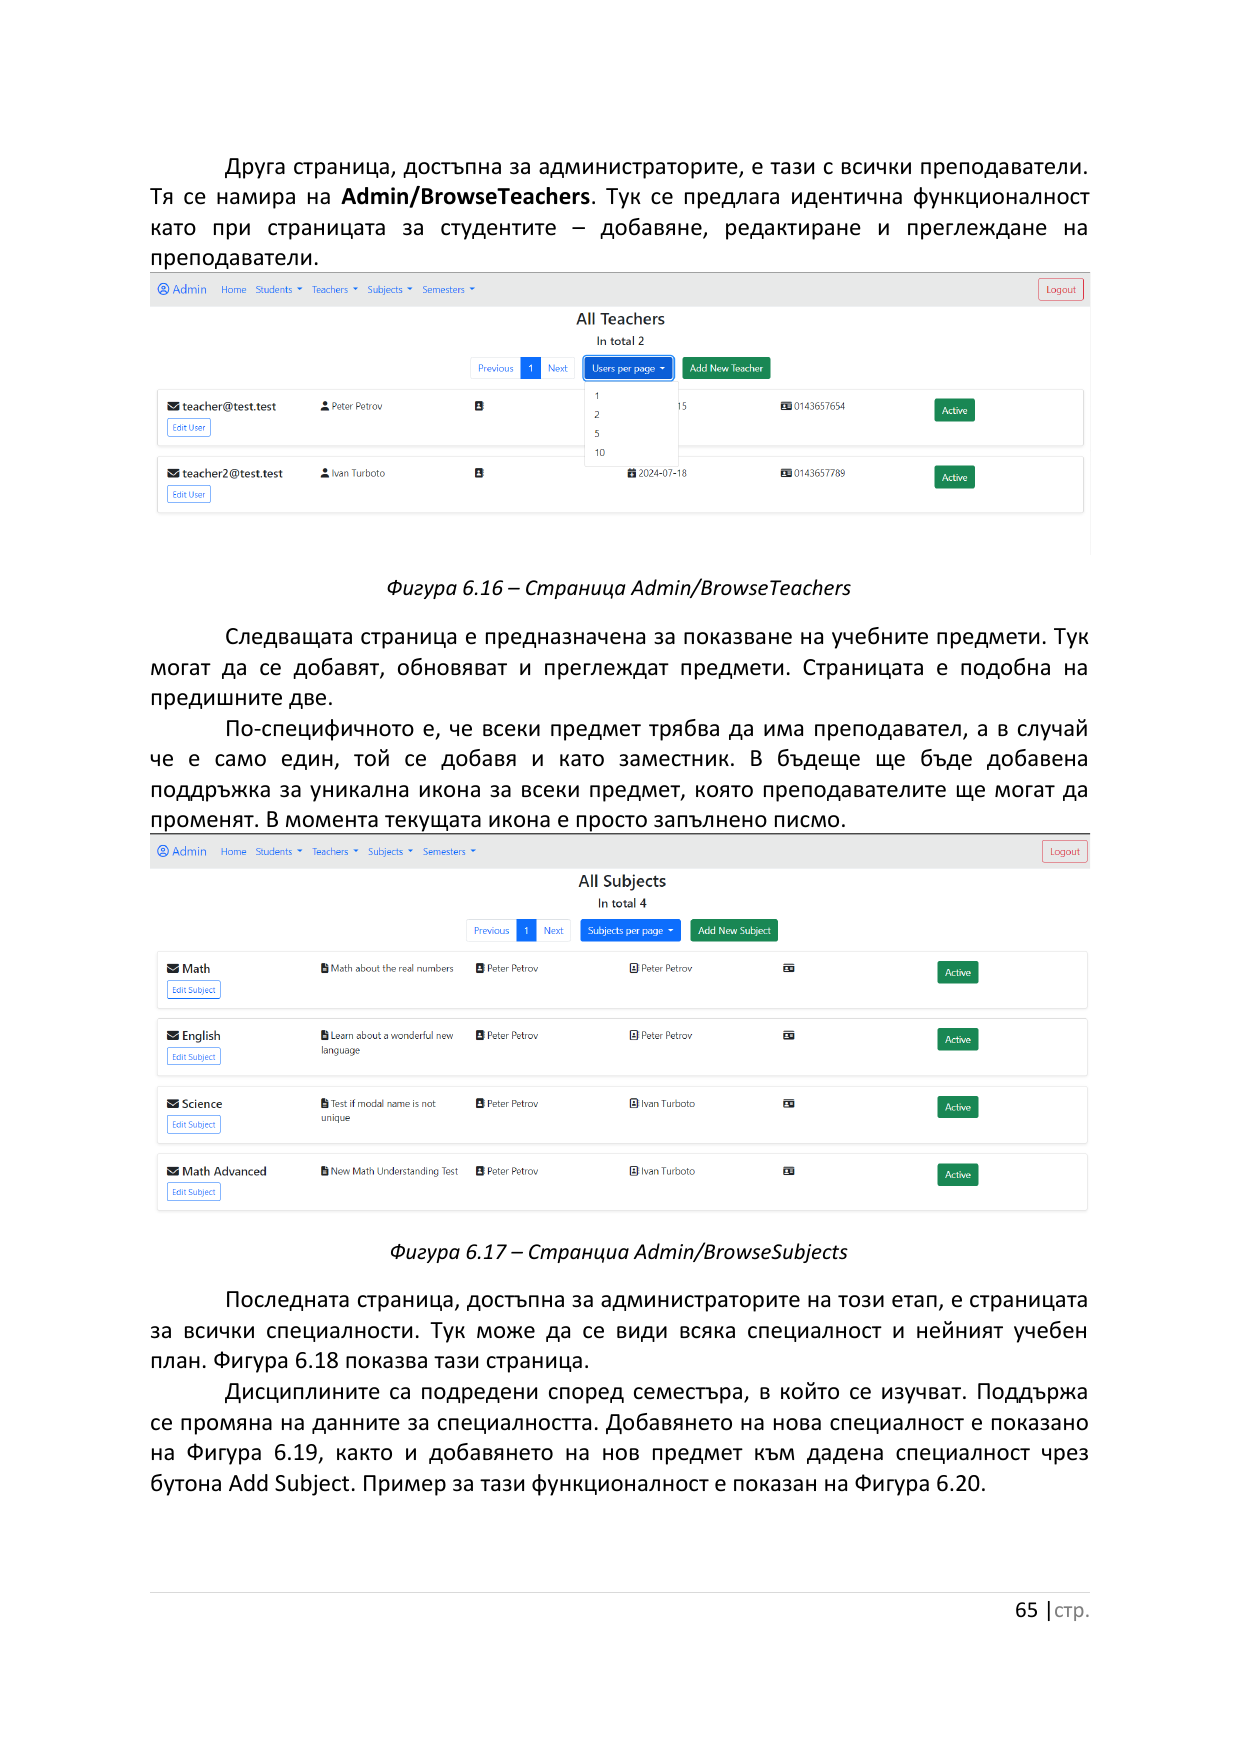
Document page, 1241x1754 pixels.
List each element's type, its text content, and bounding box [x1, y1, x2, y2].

text Фигура 6.16 – Страница Admin/BrowseTeachers [150, 573, 1090, 601]
text Следващата страница е предназначена за показване на учебните предмети. Тук могат да се добавят, обновяват и преглеждат предмети. Страницата е подобна на предишните две. [150, 620, 1090, 712]
text Друга страница, достъпна за администраторите, е тази с всички преподаватели. Тя се намира на Admin/BrowseTeachers. Тук се предлага идентична функционалност като при страницата за студентите – добавяне, редактиране и преглеждане на преподаватели. [150, 150, 1090, 272]
text Фигура 6.17 – Странциа Admin/BrowseSubjects [150, 1237, 1090, 1265]
text Последната страница, достъпна за администраторите на този етап, е страницата за всички специалности. Тук може да се види всяка специалност и нейният учебен план. Фигура 6.18 показва тази страница. [150, 1284, 1090, 1375]
text Дисциплините са подредени според семестъра, в който се изучват. Поддържа се промяна на данните за специалността. Добавянето на нова специалност е показано на Фигура 6.19, както и добавянето на нов предмет към дадена специалност чрез бутона Add Subject. Пример за тази функционалност е показан на Фигура 6.20. [150, 1375, 1090, 1497]
text По-специфичното е, че всеки предмет трябва да има преподавател, а в случай че е само един, той се добавя и като заместник. В бъдеще ще бъде добавена поддръжка за уникална икона за всеки предмет, която преподавателите ще могат да променят. В момента текущата икона е просто запълнено писмо. [150, 712, 1090, 833]
picture [150, 272, 1091, 555]
picture [150, 833, 1091, 1218]
